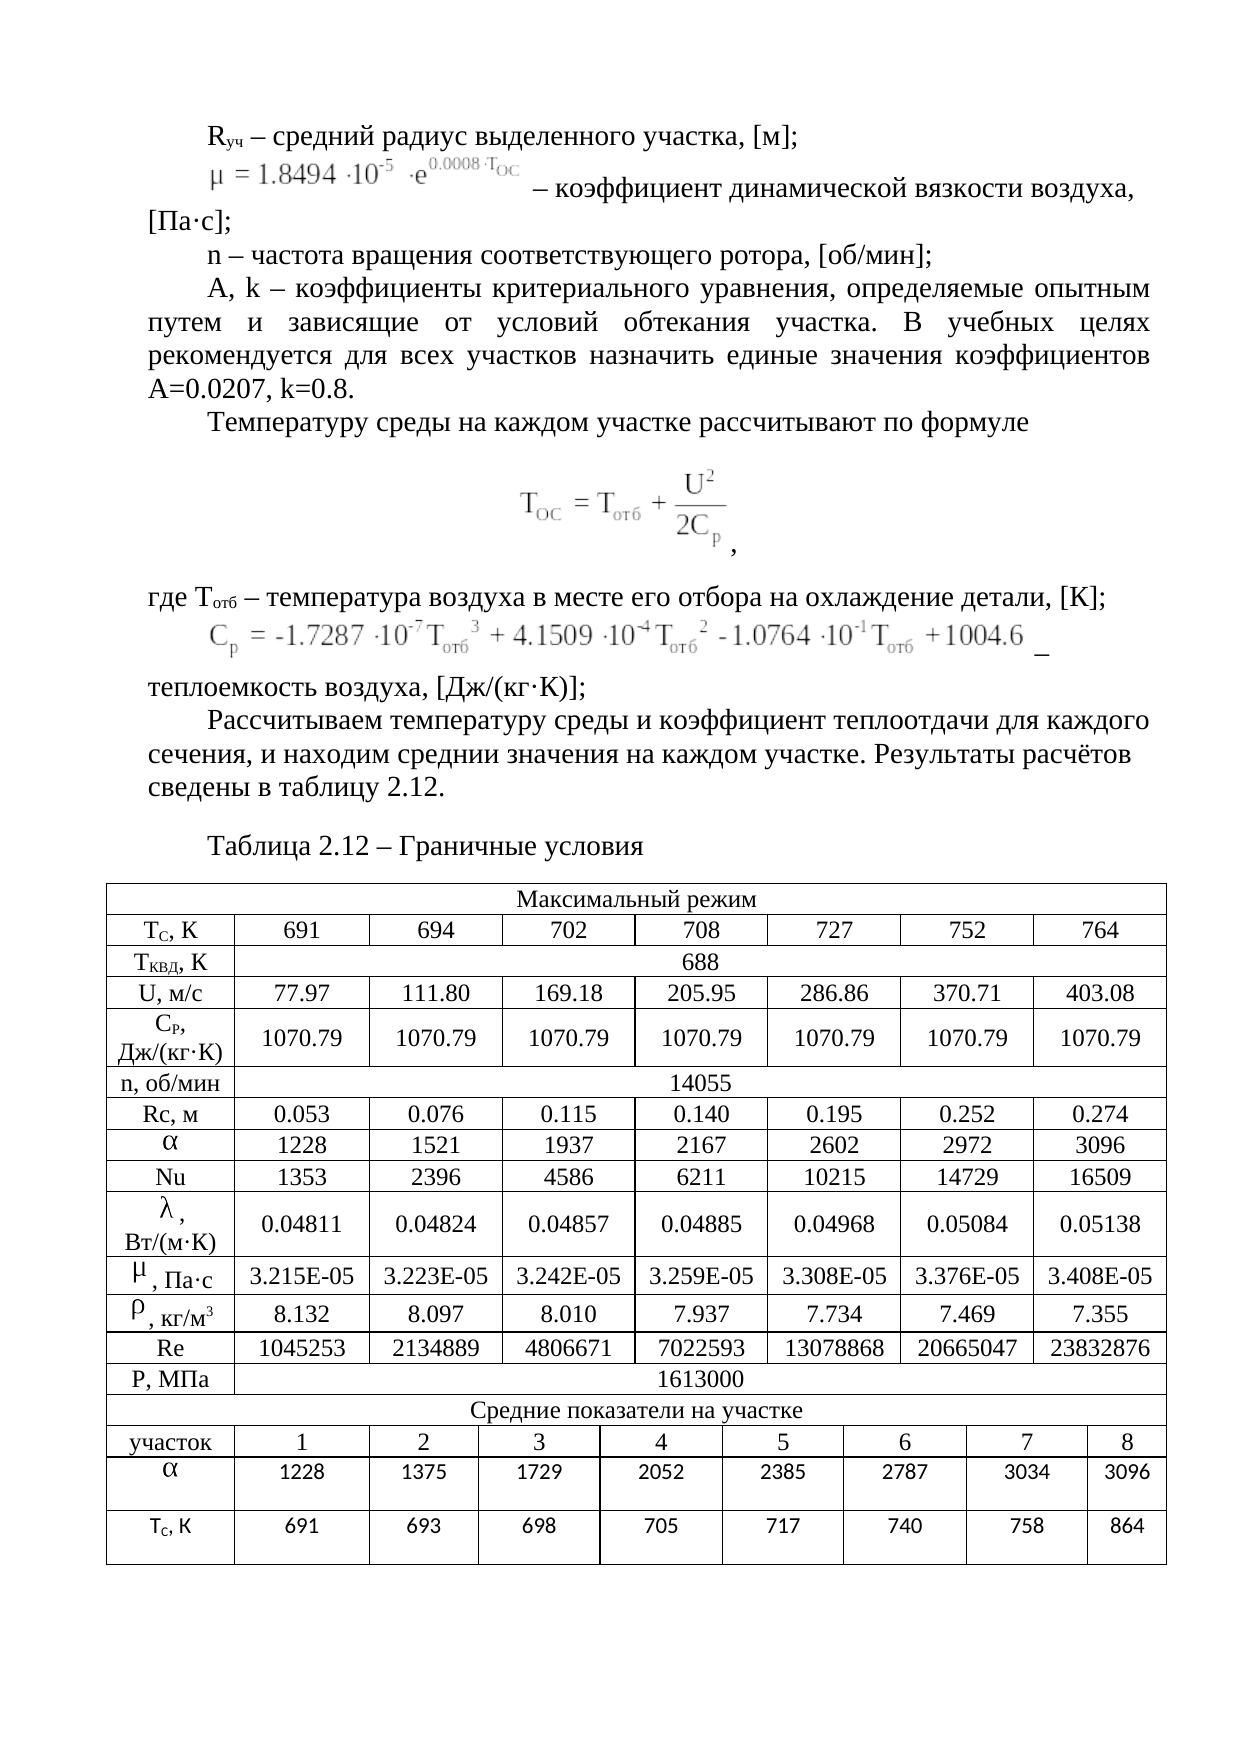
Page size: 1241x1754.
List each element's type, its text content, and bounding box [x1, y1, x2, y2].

table_cell 1045253 [235, 1333, 369, 1363]
table_cell 1228 [235, 1130, 369, 1160]
table_cell 702 [503, 915, 634, 945]
table_cell [107, 1458, 234, 1510]
table_cell ТКВД, К [107, 946, 234, 976]
table_cell 698 [479, 1511, 599, 1564]
table_cell 705 [601, 1511, 722, 1564]
table_cell 0.053 [235, 1098, 369, 1128]
table_cell 2134889 [370, 1333, 502, 1363]
table_cell 693 [370, 1511, 478, 1564]
text Температуру среды на каждом участке рассчитывают по формуле [148, 404, 1152, 438]
table_cell 3.308E-05 [768, 1257, 900, 1294]
table_cell 3.376E-05 [901, 1257, 1033, 1294]
table_cell 1070.79 [503, 1009, 634, 1066]
table_cell Средние показатели на участке [107, 1395, 1166, 1425]
table_cell 4586 [503, 1161, 634, 1191]
table_cell 2167 [636, 1130, 767, 1160]
text Rуч – средний радиус выделенного участка, [м]; [148, 118, 1152, 152]
text A, k – коэффициенты критериального уравнения, определяемые опытным путем и зависящие от условий обтекания участка. В учебных целях рекомендуется для всех участков назначить единые значения коэффициентов A=0.0207, k=0.8. [148, 270, 1152, 404]
table_cell 691 [235, 915, 369, 945]
table_cell 0.115 [503, 1098, 634, 1128]
table_cell 694 [370, 915, 502, 945]
text – коэффициент динамической вязкости воздуха, [Па·с]; [148, 152, 1152, 237]
table_cell 14729 [901, 1161, 1033, 1191]
table_cell 3096 [1034, 1130, 1166, 1160]
table_cell 4 [601, 1426, 722, 1456]
table_cell n, об/мин [107, 1067, 234, 1097]
text , [148, 463, 1107, 558]
table_cell 1070.79 [1034, 1009, 1166, 1066]
table_cell 7 [967, 1426, 1087, 1456]
table_cell 1521 [370, 1130, 502, 1160]
table_cell 864 [1088, 1511, 1166, 1564]
table_cell 0.05084 [901, 1192, 1033, 1256]
table_cell 0.252 [901, 1098, 1033, 1128]
table_cell , Вт/(м·К) [107, 1192, 234, 1256]
table_cell [107, 1130, 234, 1160]
table_cell 1070.79 [768, 1009, 900, 1066]
table_cell 7.355 [1034, 1295, 1166, 1331]
table_cell 111.80 [370, 977, 502, 1007]
table_cell 16509 [1034, 1161, 1166, 1191]
table_cell 1070.79 [370, 1009, 502, 1066]
table_cell 5 [723, 1426, 843, 1456]
table_cell , Па·с [107, 1257, 234, 1294]
table_cell 169.18 [503, 977, 634, 1007]
table_cell 0.274 [1034, 1098, 1166, 1128]
table_cell 2385 [723, 1458, 843, 1510]
table_cell 7.937 [636, 1295, 767, 1331]
table_cell 14055 [235, 1067, 1166, 1097]
table_cell 0.04824 [370, 1192, 502, 1256]
table_cell 764 [1034, 915, 1166, 945]
table_cell 1375 [370, 1458, 478, 1510]
table_cell 1070.79 [636, 1009, 767, 1066]
table_cell 2602 [768, 1130, 900, 1160]
table_cell 1070.79 [235, 1009, 369, 1066]
table_cell 1729 [479, 1458, 599, 1510]
text где Тотб – температура воздуха в месте его отбора на охлаждение детали, [К]; [148, 579, 1152, 613]
table_cell 3.223E-05 [370, 1257, 502, 1294]
table_cell 7022593 [636, 1333, 767, 1363]
table_cell ТС, К [107, 915, 234, 945]
table_cell 20665047 [901, 1333, 1033, 1363]
text n – частота вращения соответствующего ротора, [об/мин]; [148, 237, 1152, 270]
table_cell 7.734 [768, 1295, 900, 1331]
table_cell 0.04968 [768, 1192, 900, 1256]
table_cell 752 [901, 915, 1033, 945]
table_cell 0.04857 [503, 1192, 634, 1256]
table_cell 0.195 [768, 1098, 900, 1128]
table_cell 3096 [1088, 1458, 1166, 1510]
text Таблица 2.12 – Граничные условия [148, 828, 1152, 862]
table_cell , кг/м3 [107, 1295, 234, 1331]
table_cell 3034 [967, 1458, 1087, 1510]
table_cell 688 [235, 946, 1166, 976]
table_cell 0.076 [370, 1098, 502, 1128]
table_cell 1613000 [235, 1364, 1166, 1394]
table_cell 3.242E-05 [503, 1257, 634, 1294]
table_cell 1353 [235, 1161, 369, 1191]
table_cell 6211 [636, 1161, 767, 1191]
table_cell 2052 [601, 1458, 722, 1510]
table_cell 13078868 [768, 1333, 900, 1363]
table_cell CР, Дж/(кг·К) [107, 1009, 234, 1066]
table_cell 370.71 [901, 977, 1033, 1007]
table_cell Rc, м [107, 1098, 234, 1128]
table_cell 758 [967, 1511, 1087, 1564]
table_cell 10215 [768, 1161, 900, 1191]
table_cell ТС, К [107, 1511, 234, 1564]
table_cell 0.04885 [636, 1192, 767, 1256]
table_cell 403.08 [1034, 977, 1166, 1007]
table_cell 8.010 [503, 1295, 634, 1331]
table_cell 3.259E-05 [636, 1257, 767, 1294]
table_cell Nu [107, 1161, 234, 1191]
table_cell 740 [844, 1511, 966, 1564]
table_cell 205.95 [636, 977, 767, 1007]
table_cell 2787 [844, 1458, 966, 1510]
table_cell 2972 [901, 1130, 1033, 1160]
table_cell 6 [844, 1426, 966, 1456]
table_cell 8.097 [370, 1295, 502, 1331]
table_cell 2 [370, 1426, 478, 1456]
table_cell 3 [479, 1426, 599, 1456]
table_cell 0.04811 [235, 1192, 369, 1256]
table_cell 691 [235, 1511, 369, 1564]
table_cell 8.132 [235, 1295, 369, 1331]
table_cell Re [107, 1333, 234, 1363]
table_cell 8 [1088, 1426, 1166, 1456]
table_cell 4806671 [503, 1333, 634, 1363]
text – теплоемкость воздуха, [Дж/(кг·К)]; [148, 613, 1152, 702]
table_cell 0.05138 [1034, 1192, 1166, 1256]
table_cell P, МПа [107, 1364, 234, 1394]
table_cell 0.140 [636, 1098, 767, 1128]
table_cell 1070.79 [901, 1009, 1033, 1066]
table_cell 3.408E-05 [1034, 1257, 1166, 1294]
table_cell 3.215E-05 [235, 1257, 369, 1294]
table_cell участок [107, 1426, 234, 1456]
table_cell 708 [636, 915, 767, 945]
table_cell 2396 [370, 1161, 502, 1191]
table_header Максимальный режим [107, 884, 1166, 914]
table_cell 286.86 [768, 977, 900, 1007]
table_cell 7.469 [901, 1295, 1033, 1331]
table_cell 727 [768, 915, 900, 945]
text Рассчитываем температуру среды и коэффициент теплоотдачи для каждого сечения, и находим среднии значения на каждом участке. Результаты расчётов сведены в таблицу 2.12. [148, 702, 1152, 803]
table_cell 77.97 [235, 977, 369, 1007]
table_cell 1228 [235, 1458, 369, 1510]
table_cell 717 [723, 1511, 843, 1564]
table_cell 1 [235, 1426, 369, 1456]
table_cell U, м/с [107, 977, 234, 1007]
table_cell 1937 [503, 1130, 634, 1160]
table_cell 23832876 [1034, 1333, 1166, 1363]
